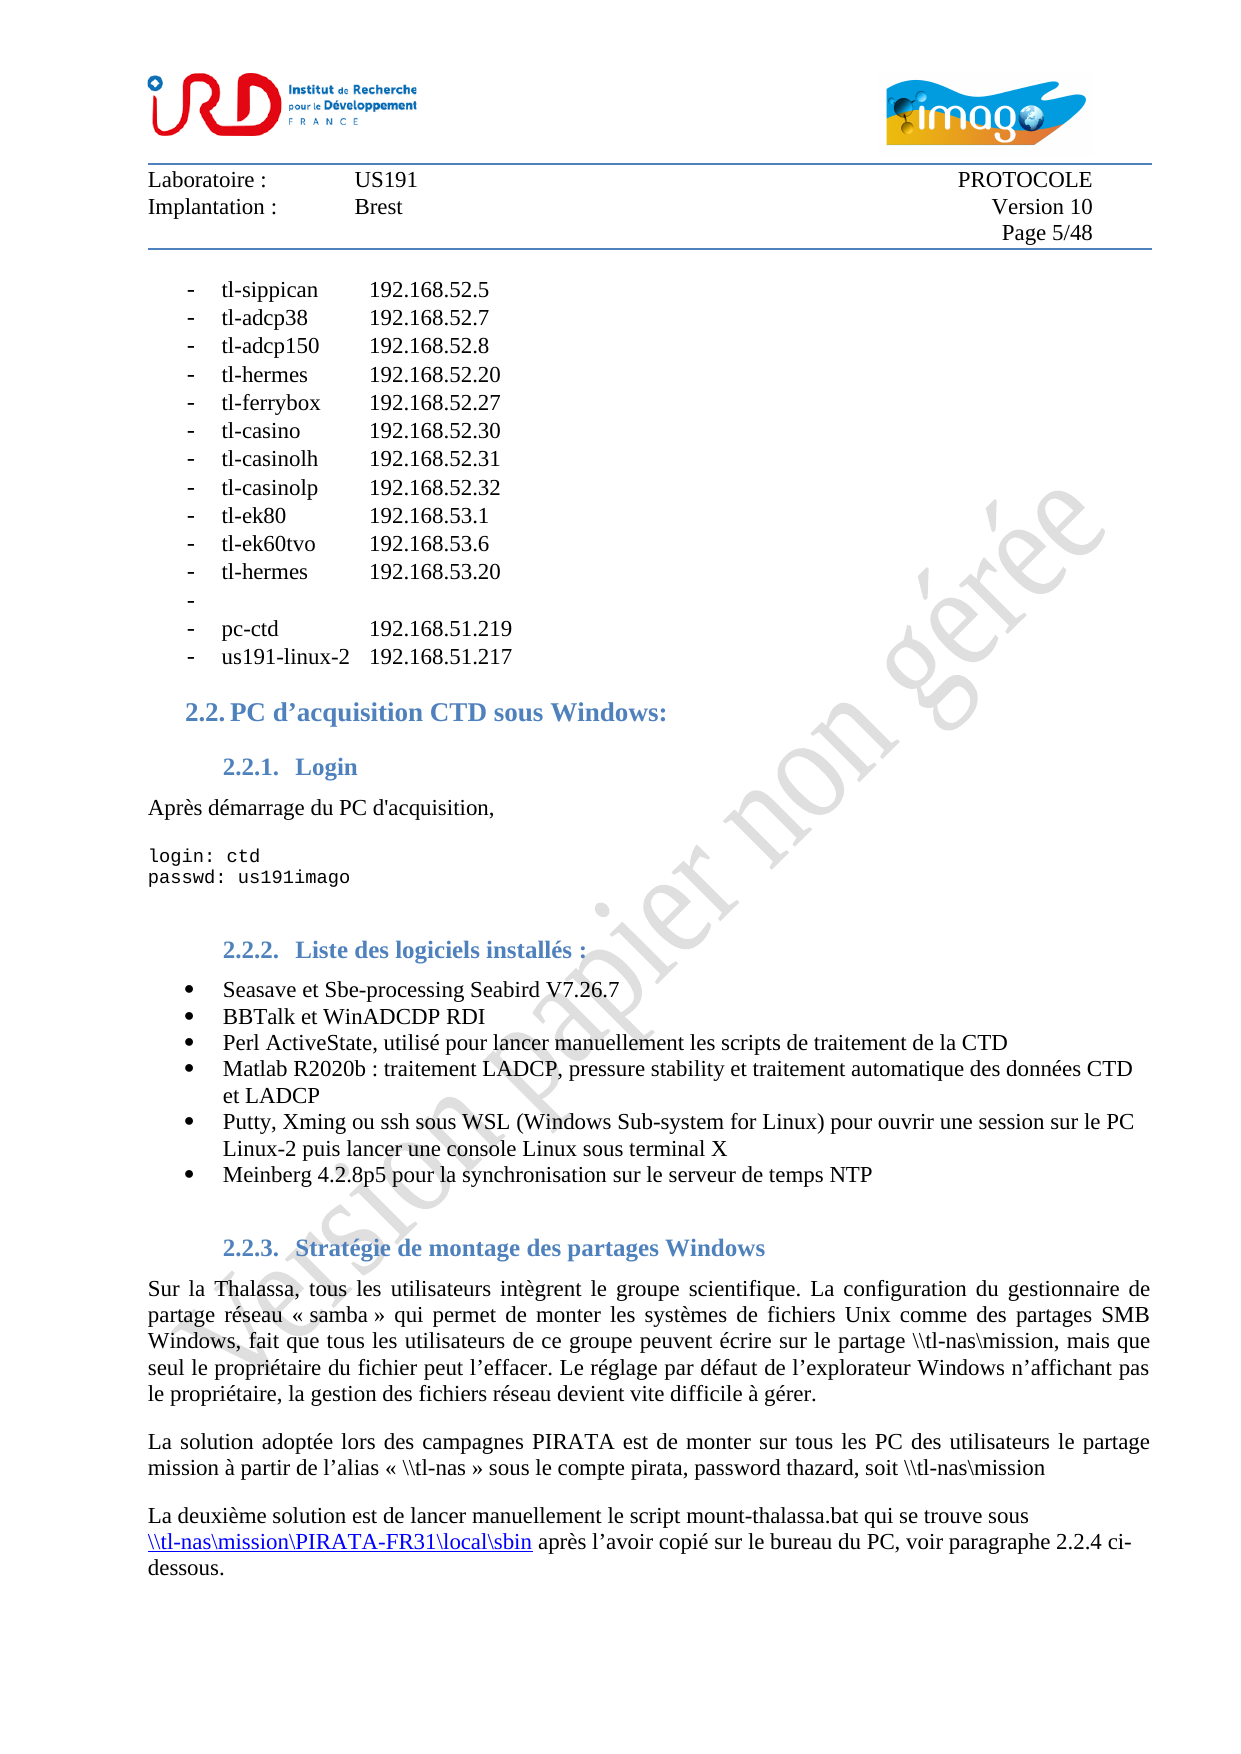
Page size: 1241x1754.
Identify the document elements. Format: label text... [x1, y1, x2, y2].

text login: ctd [148, 846, 1152, 868]
subtitle PC d’acquisition CTD sous Windows: [185, 696, 1152, 727]
text Sur la Thalassa, tous les utilisateurs intègrent le groupe scientifique. La configuration du gestionnaire de partage réseau « samba » qui permet de monter les systèmes de fichiers Unix comme des partages SMB Windows, fait que tous les utilisateurs de ce groupe peuvent écrire sur le partage \\tl-nas\mission, mais que seul le propriétaire du fichier peut l’effacer. Le réglage par défaut de l’explorateur Windows n’affichant pas le propriétaire, la gestion des fichiers réseau devient vite difficile à gérer. [148, 1275, 1152, 1407]
picture [877, 73, 1093, 155]
picture [147, 73, 417, 136]
text La solution adoptée lors des campagnes PIRATA est de monter sur tous les PC des utilisateurs le partage mission à partir de l’alias « \\tl-nas » sous le compte pirata, password thazard, soit \\tl-nas\mission [148, 1428, 1152, 1481]
subtitle Login [223, 752, 1152, 781]
list tl-ek80 192.168.53.1 [184, 502, 1152, 530]
subtitle Liste des logiciels installés : [223, 935, 1152, 964]
list tl-hermes 192.168.52.20 [184, 361, 1152, 389]
list tl-adcp150 192.168.52.8 [184, 333, 1152, 361]
text Après démarrage du PC d'acquisition, [148, 794, 1152, 820]
list tl-sippican 192.168.52.5 [184, 276, 1152, 304]
list tl-ek60tvo 192.168.53.6 [184, 530, 1152, 558]
text \\tl-nas\mission\PIRATA-FR31\local\sbin après l’avoir copié sur le bureau du PC, voir paragraphe 2.2.4 ci-dessous. [148, 1528, 1152, 1581]
list pc-ctd 192.168.51.219 [184, 615, 1152, 643]
text La deuxième solution est de lancer manuellement le script mount-thalassa.bat qui se trouve sous [148, 1502, 1152, 1528]
list tl-casino 192.168.52.30 [184, 417, 1152, 446]
subtitle Stratégie de montage des partages Windows [223, 1233, 1152, 1262]
list tl-casinolh 192.168.52.31 [184, 446, 1152, 474]
list us191-linux-2 192.168.51.217 [184, 643, 1152, 671]
text passwd: us191imago [148, 868, 1152, 889]
list tl-adcp38 192.168.52.7 [184, 304, 1152, 333]
list Seasave et Sbe-processing Seabird V7.26.7 [185, 976, 1152, 1003]
list Putty, Xming ou ssh sous WSL (Windows Sub-system for Linux) pour ouvrir une session sur le PC Linux-2 puis lancer une console Linux sous terminal X [185, 1108, 1152, 1161]
list tl-hermes 192.168.53.20 [184, 558, 1152, 587]
list tl-ferrybox 192.168.52.27 [184, 389, 1152, 417]
list tl-casinolp 192.168.52.32 [184, 474, 1152, 502]
list Matlab R2020b : traitement LADCP, pressure stability et traitement automatique des données CTD et LADCP [185, 1056, 1152, 1108]
list Meinberg 4.2.8p5 pour la synchronisation sur le serveur de temps NTP [185, 1161, 1152, 1187]
list Perl ActiveState, utilisé pour lancer manuellement les scripts de traitement de la CTD [185, 1029, 1152, 1056]
list BBTalk et WinADCDP RDI [185, 1003, 1152, 1029]
